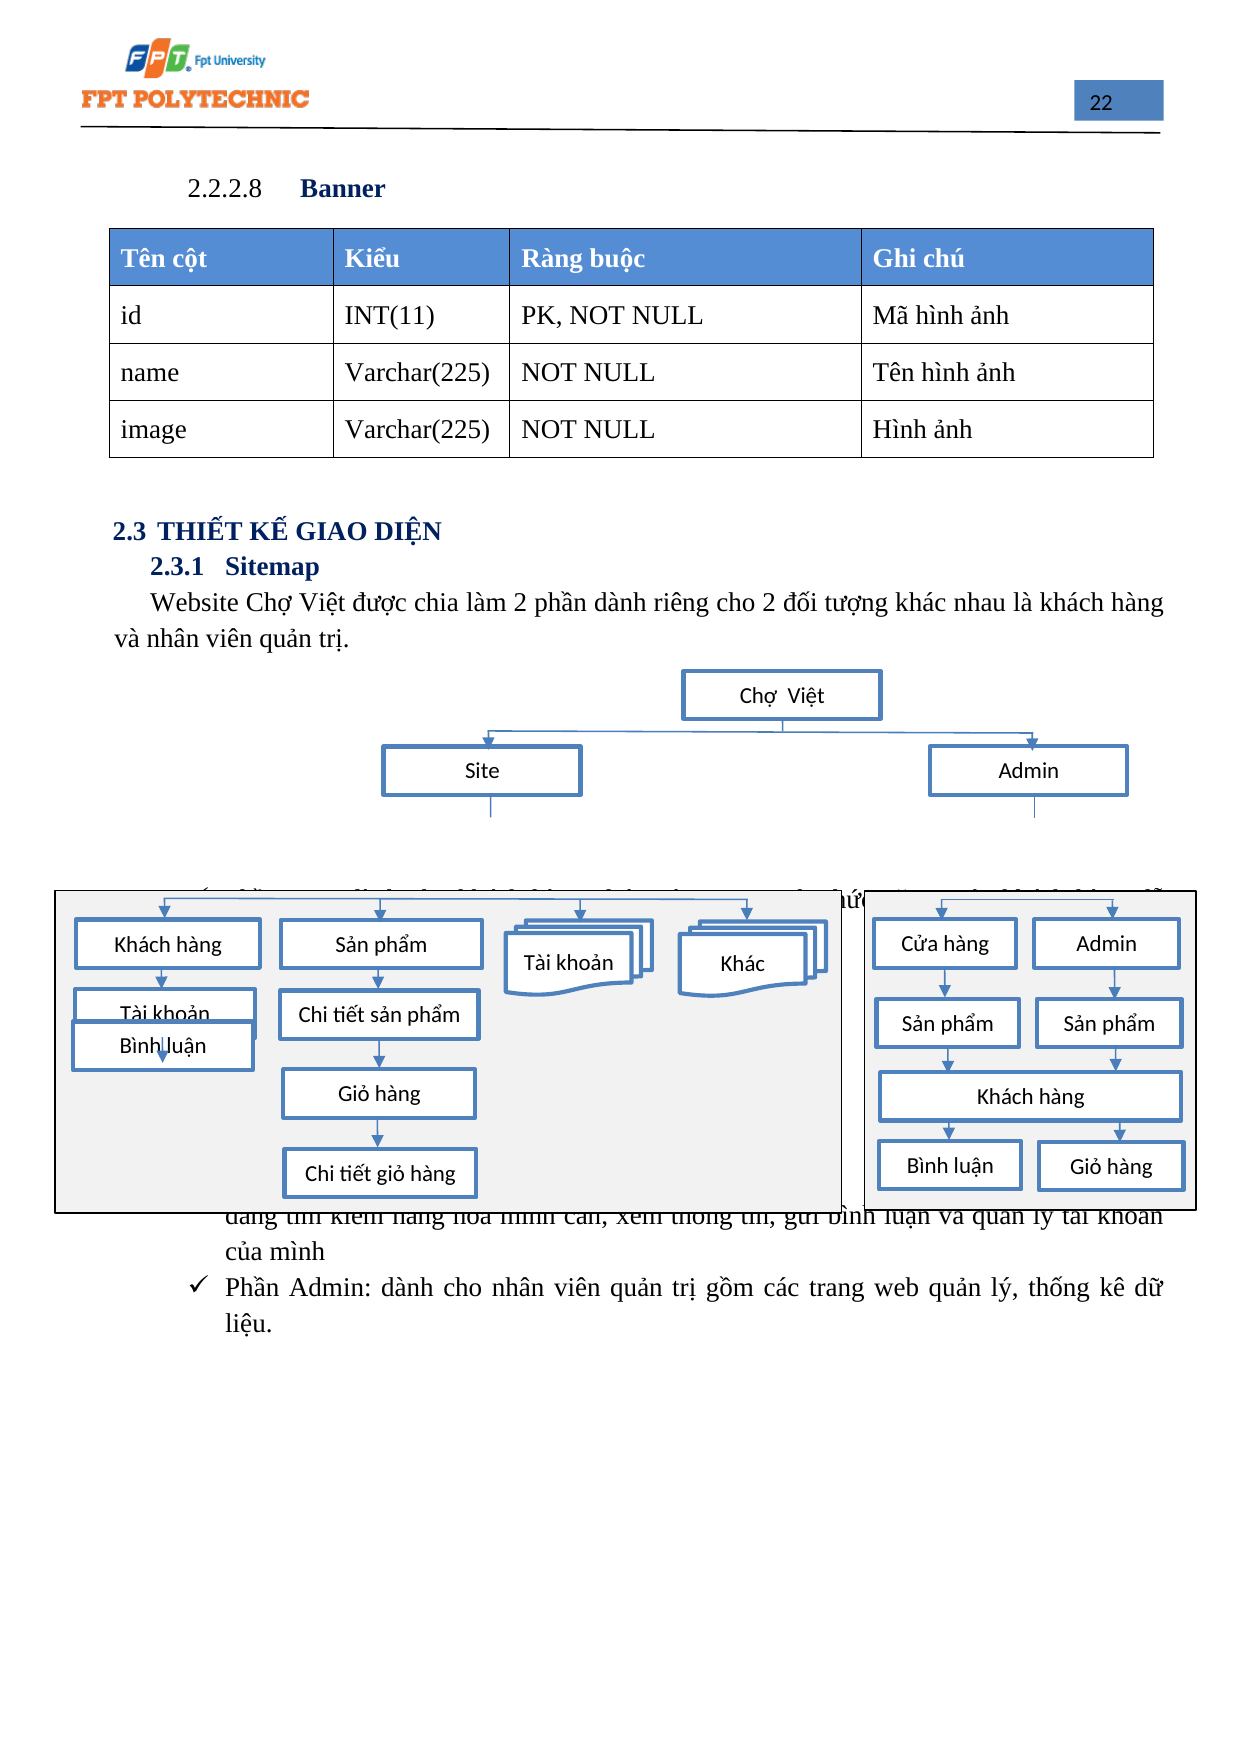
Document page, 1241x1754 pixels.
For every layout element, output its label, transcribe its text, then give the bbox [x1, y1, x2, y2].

table_cell NOT NULL [510, 344, 861, 400]
table_header Kiểu [334, 229, 509, 285]
table_cell PK, NOT NULL [510, 286, 861, 343]
table_cell id [110, 286, 333, 343]
table_cell Hình ảnh [862, 401, 1153, 457]
table_header Ghi chú [862, 229, 1153, 285]
table_cell image [110, 401, 333, 457]
table_header Tên cột [110, 229, 333, 285]
table_cell Varchar(225) [334, 344, 509, 400]
list Phần Site: dành cho khách hàng chứa các trang web chức năng giúp khách hàng dễ dàng tìm kiếm hàng hóa mình cần, xem thông tin, gửi bình luận và quản lý tài khoản của mình [187, 883, 1165, 1266]
picture [75, 32, 324, 116]
list Sitemap [150, 550, 1165, 581]
list Website Chợ Việt được chia làm 2 phần dành riêng cho 2 đối tượng khác nhau là khách hàng và nhân viên quản trị. [114, 586, 1165, 653]
table_cell Tên hình ảnh [862, 344, 1153, 400]
table_cell INT(11) [334, 286, 509, 343]
list THIẾT KẾ GIAO DIỆN [75, 514, 1165, 546]
table_cell Varchar(225) [334, 401, 509, 457]
list Banner [187, 172, 1165, 203]
list Phần Admin: dành cho nhân viên quản trị gồm các trang web quản lý, thống kê dữ liệu. [187, 1271, 1165, 1338]
table_cell name [110, 344, 333, 400]
table_header Ràng buộc [510, 229, 861, 285]
table_cell Mã hình ảnh [862, 286, 1153, 343]
table_cell NOT NULL [510, 401, 861, 457]
